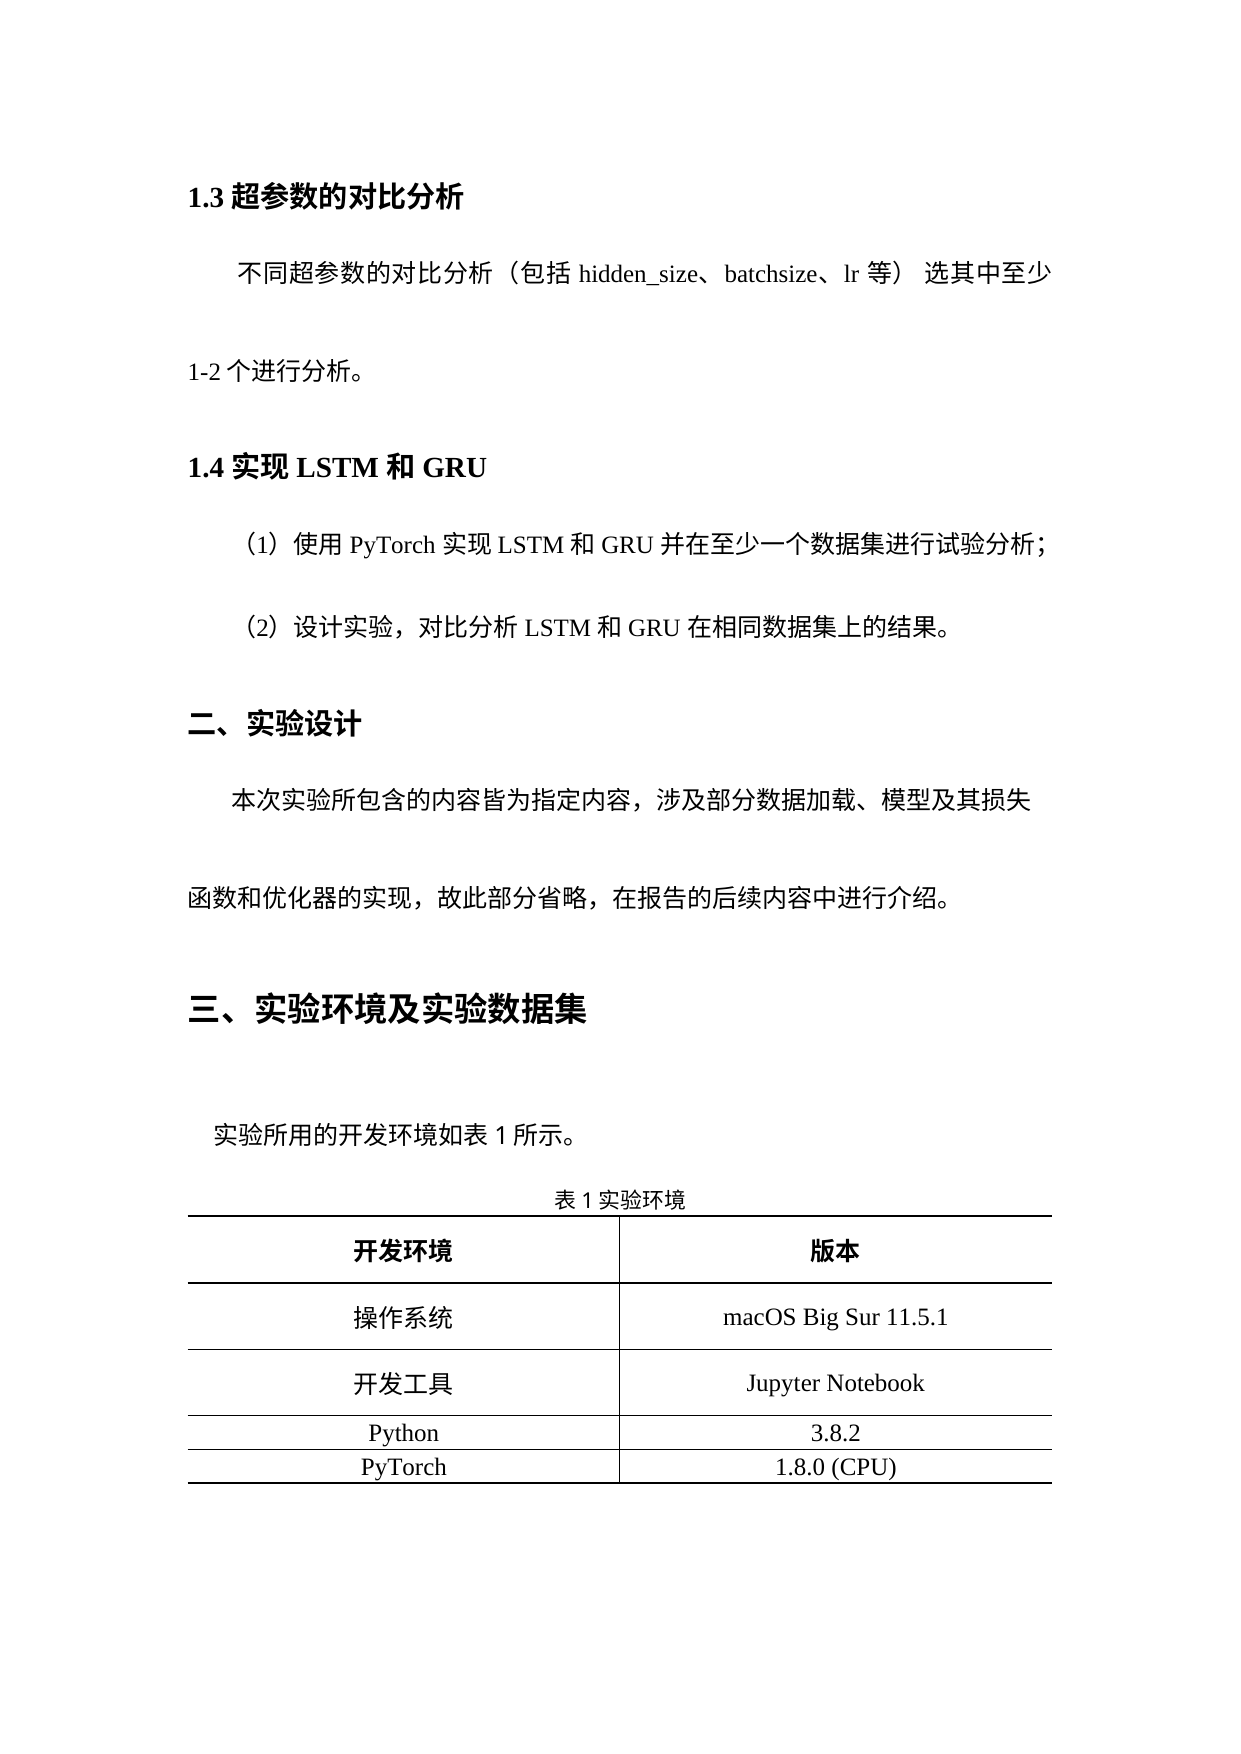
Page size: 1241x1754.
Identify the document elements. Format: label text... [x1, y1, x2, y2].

subtitle 1.3 超参数的对比分析 [187, 162, 1053, 227]
text （2）设计实验，对比分析 LSTM 和 GRU 在相同数据集上的结果。 [187, 593, 1053, 658]
table_cell 3.8.2 [620, 1416, 1052, 1449]
subtitle 二、实验设计 [187, 689, 1053, 754]
table_cell Jupyter Notebook [620, 1350, 1052, 1415]
table_header 版本 [620, 1217, 1052, 1282]
table_cell Python [188, 1416, 619, 1449]
text 不同超参数的对比分析（包括 hidden_size、batchsize、lr 等） 选其中至少1-2个进行分析。 [187, 239, 1053, 402]
table_header 开发环境 [188, 1217, 619, 1282]
table_cell PyTorch [188, 1450, 619, 1482]
text 实验所用的开发环境如表 1所示。 [187, 1101, 1053, 1166]
table_cell macOS Big Sur 11.5.1 [620, 1284, 1052, 1349]
table_cell 1.8.0 (CPU) [620, 1450, 1052, 1482]
subtitle 1.4 实现 LSTM 和 GRU [187, 433, 1053, 498]
subtitle 三、实验环境及实验数据集 [187, 974, 1053, 1039]
table_cell 操作系统 [188, 1284, 619, 1349]
text （1）使用 PyTorch 实现 LSTM 和 GRU 并在至少一个数据集进行试验分析； [187, 510, 1053, 575]
table_cell 开发工具 [188, 1350, 619, 1415]
text 表 1 实验环境 [187, 1182, 1053, 1215]
text 本次实验所包含的内容皆为指定内容，涉及部分数据加载、模型及其损失函数和优化器的实现，故此部分省略，在报告的后续内容中进行介绍。 [187, 766, 1053, 929]
